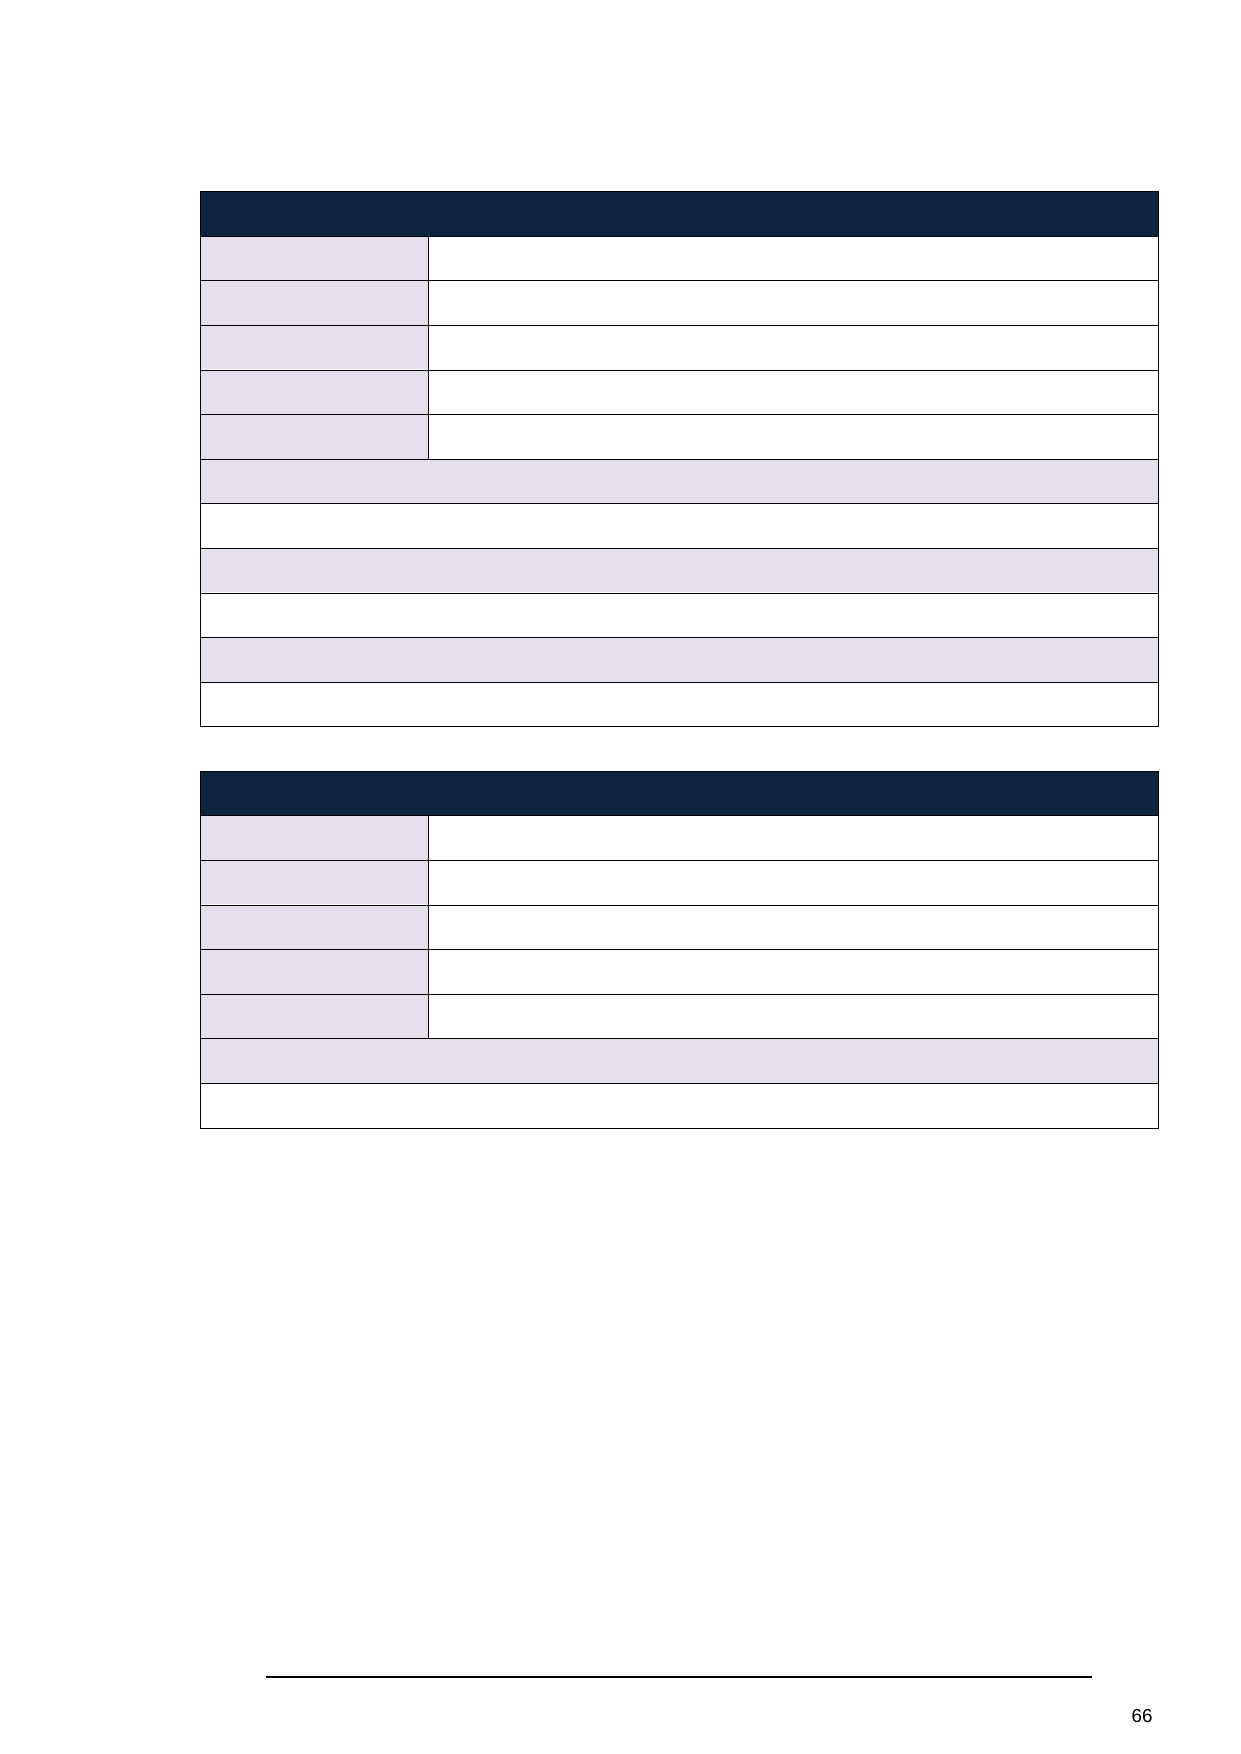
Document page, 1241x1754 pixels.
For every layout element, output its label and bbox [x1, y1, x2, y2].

table_cell [201, 1084, 1158, 1127]
table_cell [201, 460, 1158, 503]
table_cell [429, 816, 1158, 860]
table_cell [201, 504, 1158, 548]
table_cell [429, 237, 1158, 280]
table_cell [201, 906, 428, 949]
table_cell [201, 415, 428, 459]
table_cell [201, 237, 428, 280]
table_cell [429, 906, 1158, 949]
table_cell [201, 950, 428, 994]
table_cell [201, 326, 428, 369]
table_cell [429, 861, 1158, 904]
table_cell [201, 816, 428, 860]
table_cell [201, 995, 428, 1038]
table_cell [201, 1039, 1158, 1083]
table_cell [429, 415, 1158, 459]
table_cell [201, 683, 1158, 726]
table_cell [429, 950, 1158, 994]
table_cell [429, 326, 1158, 369]
table_cell [201, 861, 428, 904]
table_cell [201, 371, 428, 414]
table_cell [429, 281, 1158, 325]
table_cell [201, 638, 1158, 682]
table_cell [429, 995, 1158, 1038]
table_cell [201, 281, 428, 325]
table_cell [429, 371, 1158, 414]
table_header [201, 192, 1158, 236]
table_cell [201, 594, 1158, 637]
table_cell [201, 549, 1158, 592]
table_header [201, 772, 1158, 815]
